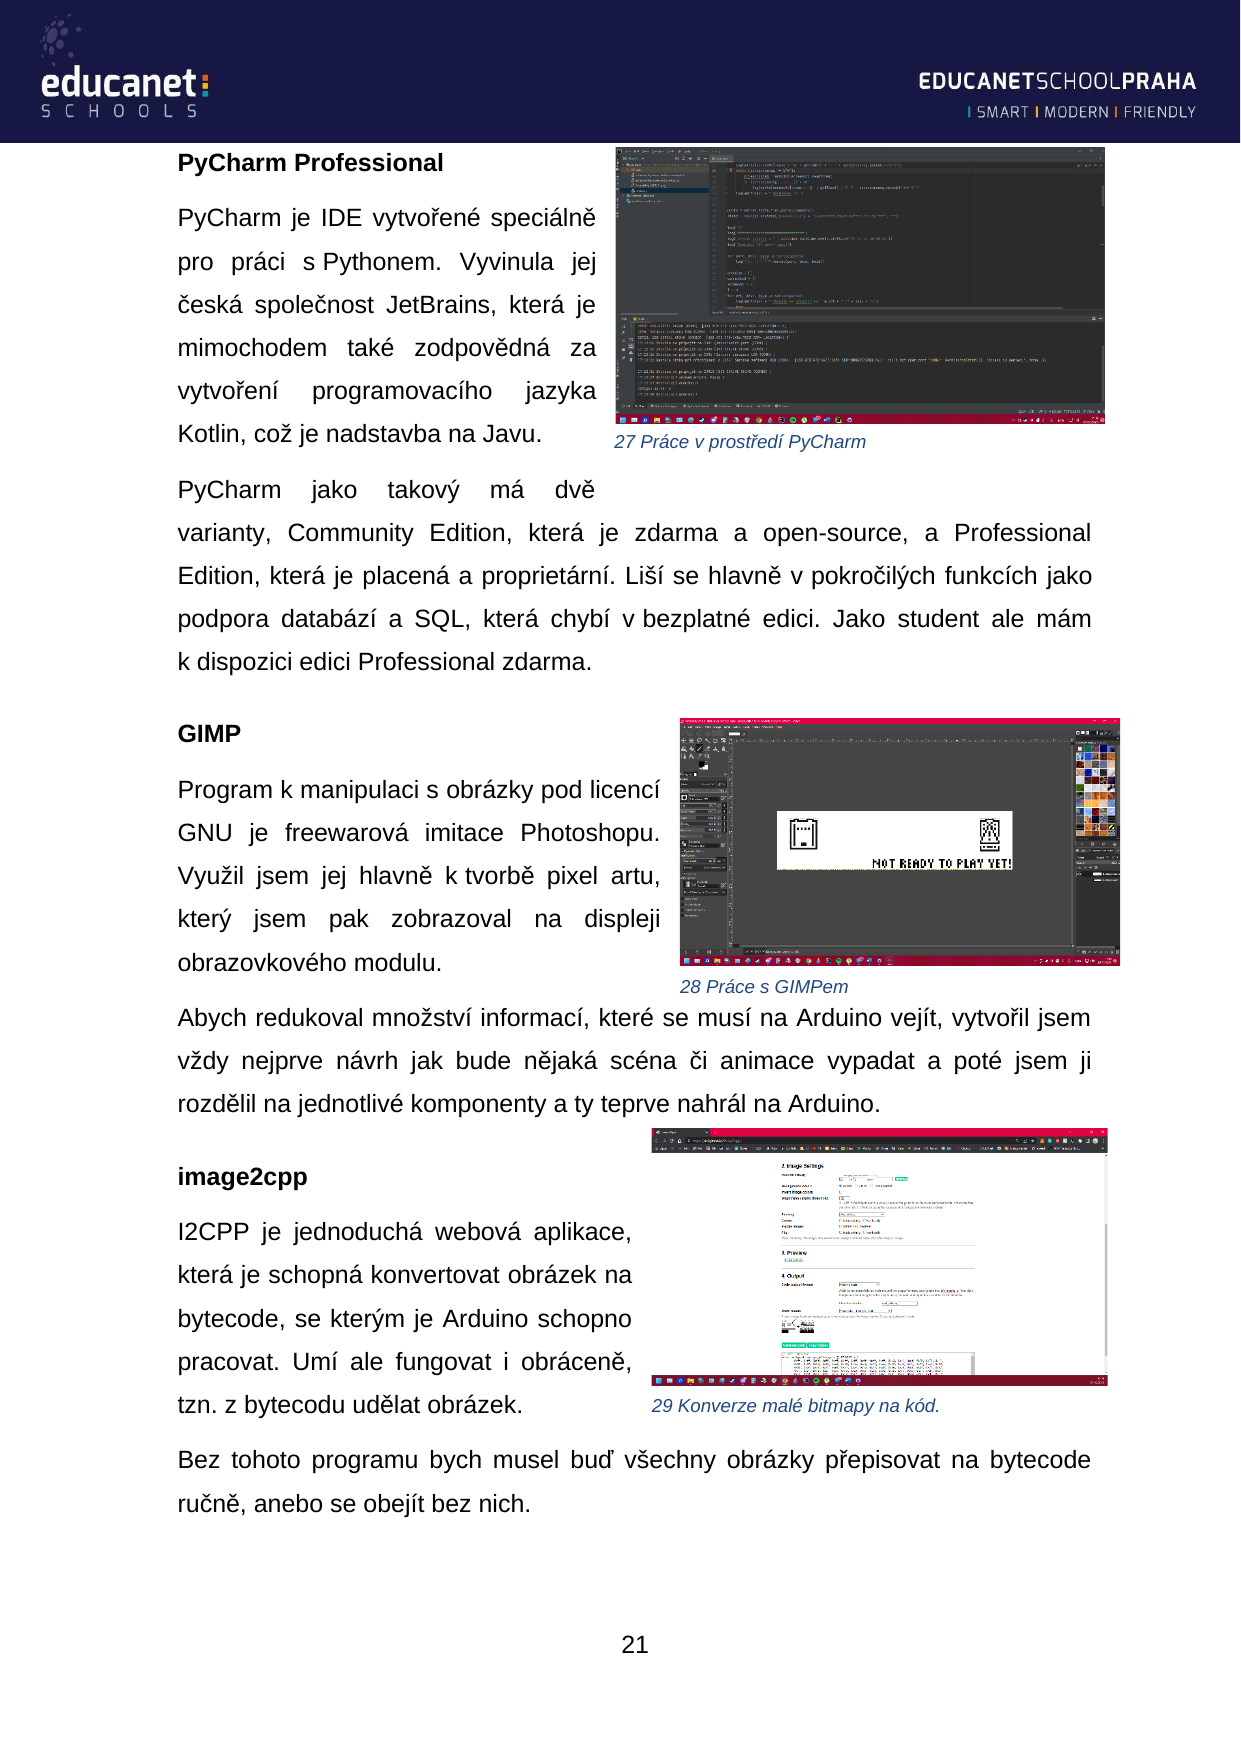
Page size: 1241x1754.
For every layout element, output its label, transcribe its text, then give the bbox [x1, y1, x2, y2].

picture [651, 1128, 1108, 1386]
text Bez tohoto programu bych musel buď všechny obrázky přepisovat na bytecode ručně, anebo se obejít bez nich. [177, 1445, 1092, 1517]
subtitle image2cpp [177, 1162, 651, 1190]
picture [679, 718, 1121, 966]
text PyCharm je IDE vytvořené speciálně pro práci s Pythonem. Vyvinula jej česká společnost JetBrains, která je mimochodem také zodpovědná za vytvoření programovacího jazyka Kotlin, což je nadstavba na Javu. [177, 203, 1092, 448]
subtitle GIMP [177, 719, 679, 748]
picture [614, 147, 1105, 423]
text PyCharm jako takový má dvě varianty, Community Edition, která je zdarma a open-source, a Professional Edition, která je placená a proprietární. Liší se hlavně v pokročilých funkcích jako podpora databází a SQL, která chybí v bezplatné edici. Jako student ale mám k dispozici edici Professional zdarma. [177, 474, 1092, 676]
subtitle PyCharm Professional [177, 148, 614, 176]
text Abych redukoval množství informací, které se musí na Arduino vejít, vytvořil jsem vždy nejprve návrh jak bude nějaká scéna či animace vypadat a poté jsem ji rozdělil na jednotlivé komponenty a ty teprve nahrál na Arduino. [177, 1003, 1092, 1118]
text Program k manipulaci s obrázky pod licencí GNU je freewarová imitace Photoshopu. Využil jsem jej hlavně k tvorbě pixel artu, který jsem pak zobrazoval na displeji obrazovkového modulu. [177, 775, 1092, 976]
text I2CPP je jednoduchá webová aplikace, která je schopná konvertovat obrázek na bytecode, se kterým je Arduino schopno pracovat. Umí ale fungovat i obráceně, tzn. z bytecodu udělat obrázek. [177, 1217, 1092, 1418]
picture [0, 0, 1241, 143]
